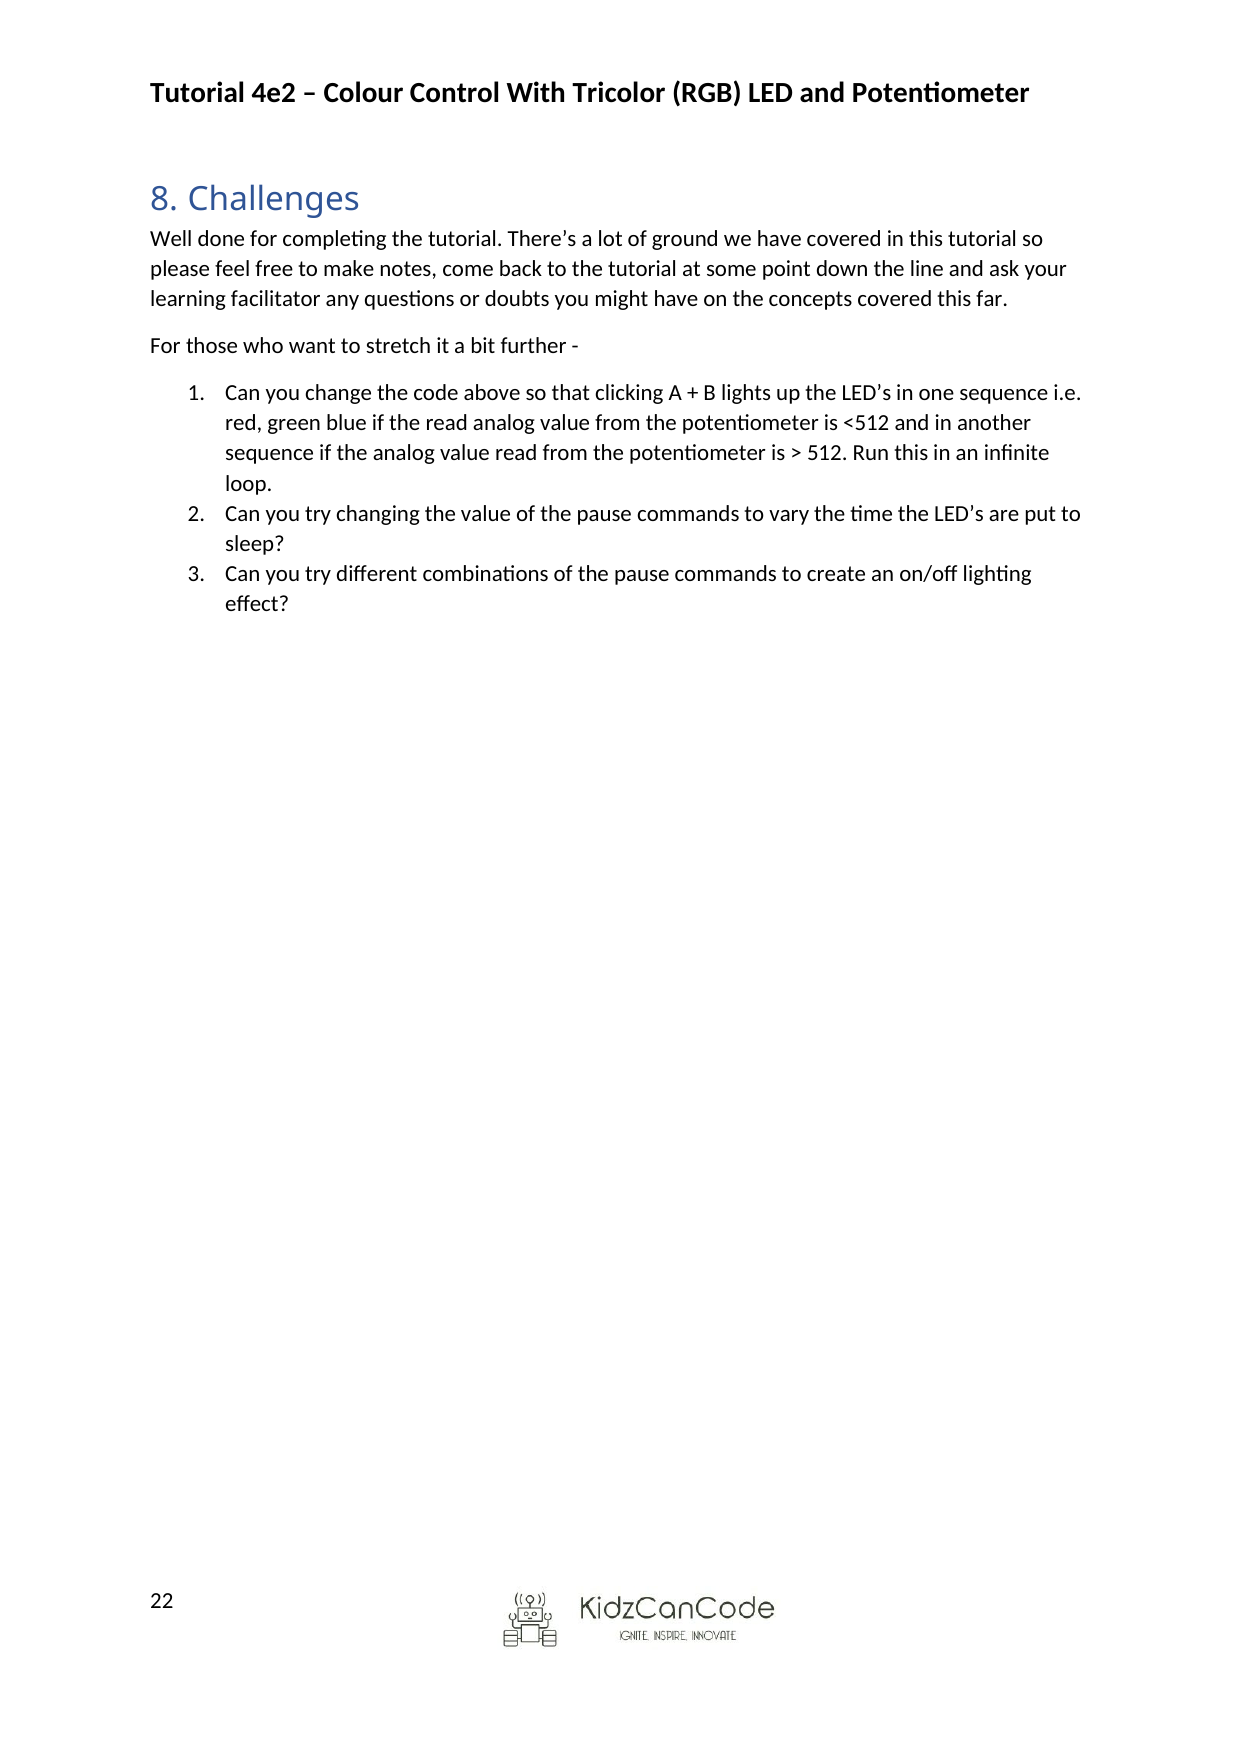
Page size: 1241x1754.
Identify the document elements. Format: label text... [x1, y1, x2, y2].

list Can you try changing the value of the pause commands to vary the time the LED’s are put to sleep? [187, 499, 1090, 557]
text Well done for completing the tutorial. There’s a lot of ground we have covered in this tutorial so please feel free to make notes, come back to the tutorial at some point down the line and ask your learning facilitator any questions or doubts you might have on the concepts covered this far. [150, 224, 1090, 312]
picture [497, 1586, 781, 1653]
text For those who want to stretch it a bit further - [150, 331, 1090, 359]
list Can you try different combinations of the pause commands to create an on/off lighting effect? [187, 559, 1090, 618]
subtitle Challenges [150, 175, 1090, 220]
list Can you change the code above so that clicking A + B lights up the LED’s in one sequence i.e. red, green blue if the read analog value from the potentiometer is <512 and in another sequence if the analog value read from the potentiometer is > 512. Run this in an infinite loop. [187, 378, 1090, 497]
